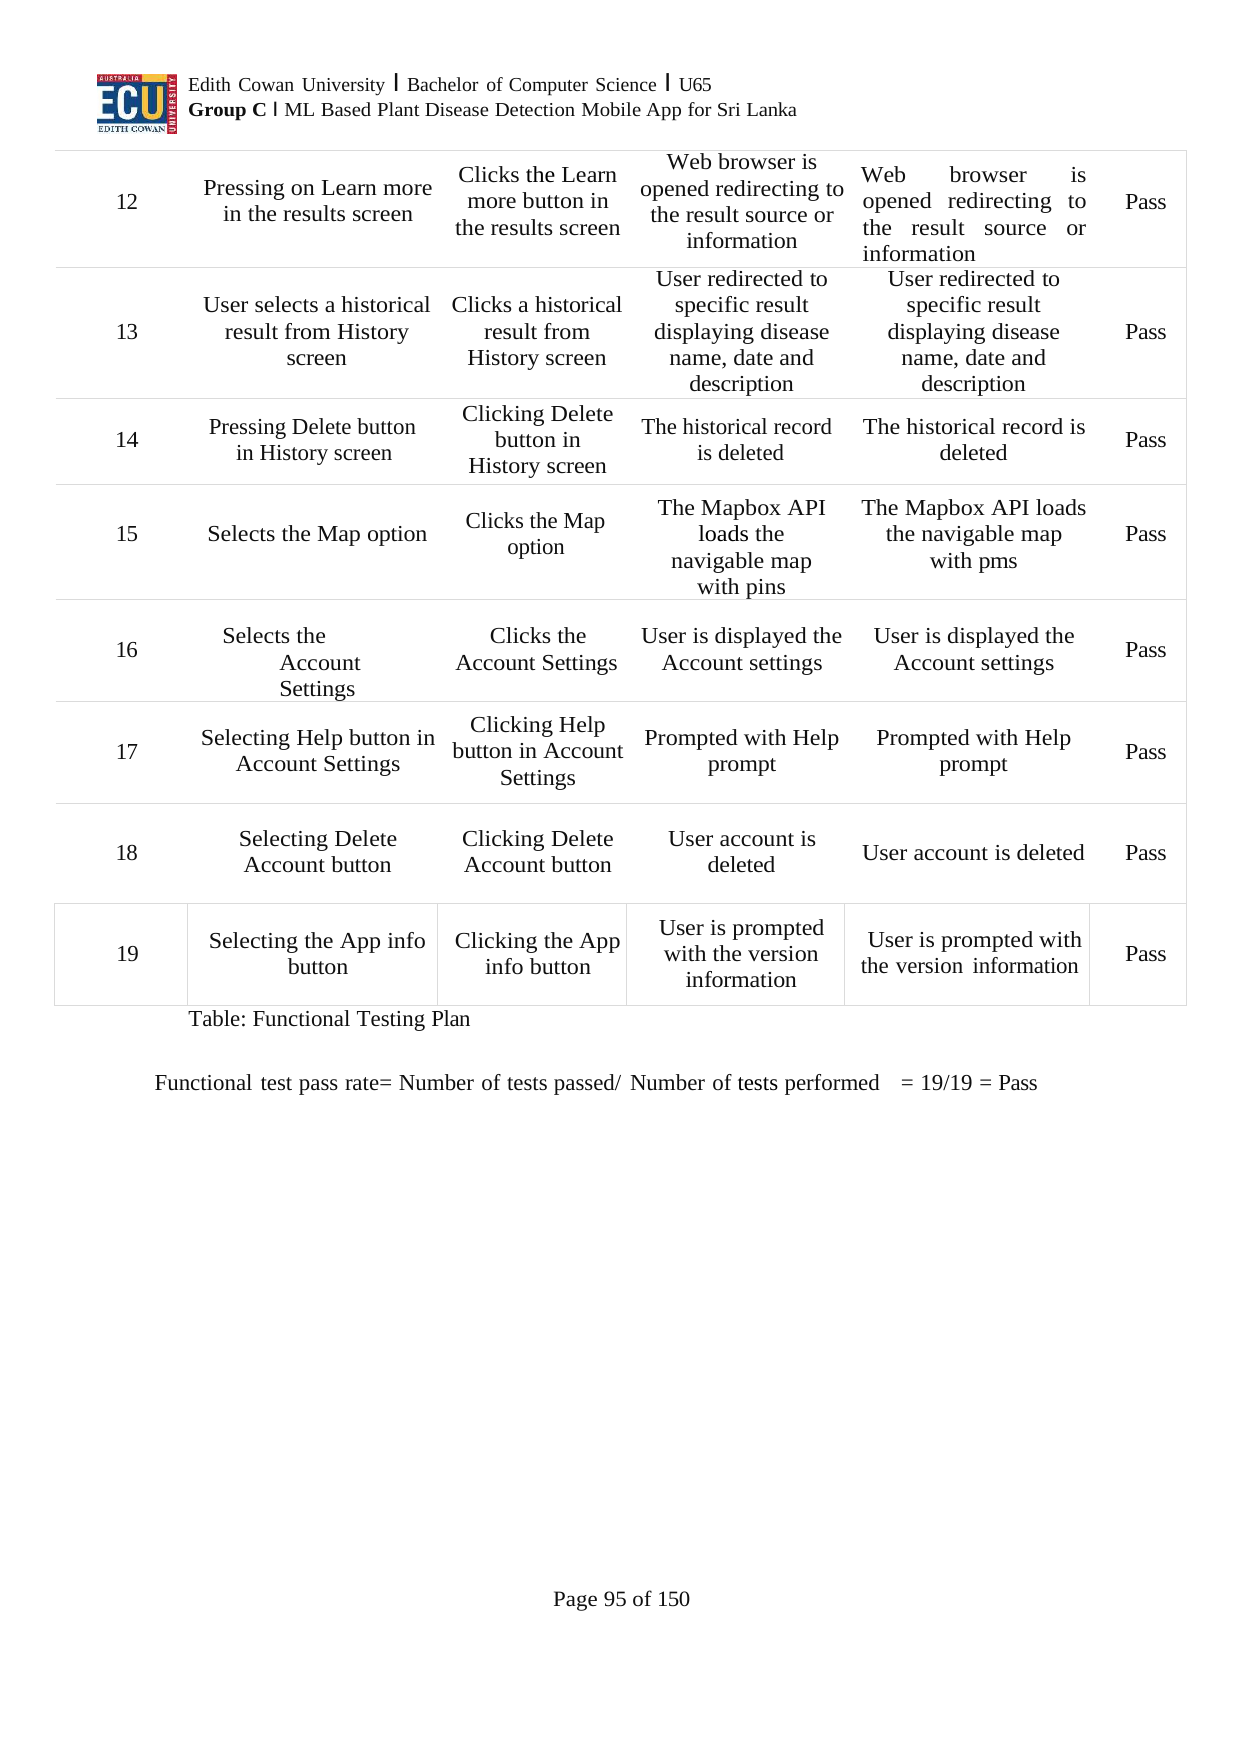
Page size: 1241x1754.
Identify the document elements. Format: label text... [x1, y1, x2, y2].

table_cell Pass [1090, 399, 1186, 484]
table_cell 14 [55, 399, 187, 484]
table_cell Clicks the Account Settings [437, 600, 626, 701]
table_cell Selects the Account Settings [187, 600, 437, 701]
table_header Pressing on Learn more in the results screen [187, 151, 437, 267]
table_cell 16 [55, 600, 187, 701]
table_cell User redirected to specific result displaying disease name, date and description [845, 268, 1089, 398]
text Table: Functional Testing Plan [188, 1006, 1217, 1032]
table_cell The historical record is deleted [845, 399, 1089, 484]
table_cell Clicking Delete Account button [437, 804, 626, 903]
table_cell User is prompted with the version information [845, 904, 1089, 1004]
table_cell User account is deleted [626, 804, 845, 903]
table_cell Clicks a historical result from History screen [437, 268, 626, 398]
table_cell 18 [55, 804, 187, 903]
table_cell Pass [1090, 600, 1186, 701]
table_cell Clicking the App info button [438, 904, 626, 1004]
table_cell 13 [55, 268, 187, 398]
table_header Web browser is opened redirecting to the result source or information [626, 151, 845, 267]
table_header 12 [55, 151, 187, 267]
table_cell Prompted with Help prompt [626, 702, 845, 802]
table_cell Selecting the App info button [188, 904, 437, 1004]
table_cell Pressing Delete button in History screen [187, 399, 437, 484]
table_cell Clicking Delete button in History screen [437, 399, 626, 484]
table_cell User is displayed the Account settings [845, 600, 1089, 701]
table_cell User redirected to specific result displaying disease name, date and description [626, 268, 845, 398]
table_cell User account is deleted [845, 804, 1089, 903]
table_cell Pass [1090, 485, 1186, 599]
picture [97, 74, 177, 134]
table_cell The Mapbox API loads the navigable map with pins [626, 485, 845, 599]
table_cell The historical record is deleted [626, 399, 845, 484]
table_cell Selecting Delete Account button [187, 804, 437, 903]
table_cell Pass [1090, 904, 1186, 1004]
table_cell User is displayed the Account settings [626, 600, 845, 701]
table_cell 17 [55, 702, 187, 802]
table_cell Clicking Help button in Account Settings [437, 702, 626, 802]
table_cell Pass [1090, 804, 1186, 903]
table_cell 19 [55, 904, 187, 1004]
table_header Pass [1090, 151, 1186, 267]
table_cell Prompted with Help prompt [845, 702, 1089, 802]
table_cell 15 [55, 485, 187, 599]
table_header Web browser is opened redirecting to the result source or information [845, 151, 1089, 267]
table_header Clicks the Learn more button in the results screen [437, 151, 626, 267]
table_cell User selects a historical result from History screen [187, 268, 437, 398]
table_cell Selecting Help button in Account Settings [187, 702, 437, 802]
text Functional test pass rate= Number of tests passed/ Number of tests performed = 19/19 = Pass [154, 1069, 1217, 1095]
table_cell User is prompted with the version information [627, 904, 844, 1004]
table_cell Pass [1090, 268, 1186, 398]
table_cell The Mapbox API loads the navigable map with pms [845, 485, 1089, 599]
table_cell Clicks the Map option [437, 485, 626, 599]
table_cell Selects the Map option [187, 485, 437, 599]
table_cell Pass [1090, 702, 1186, 802]
